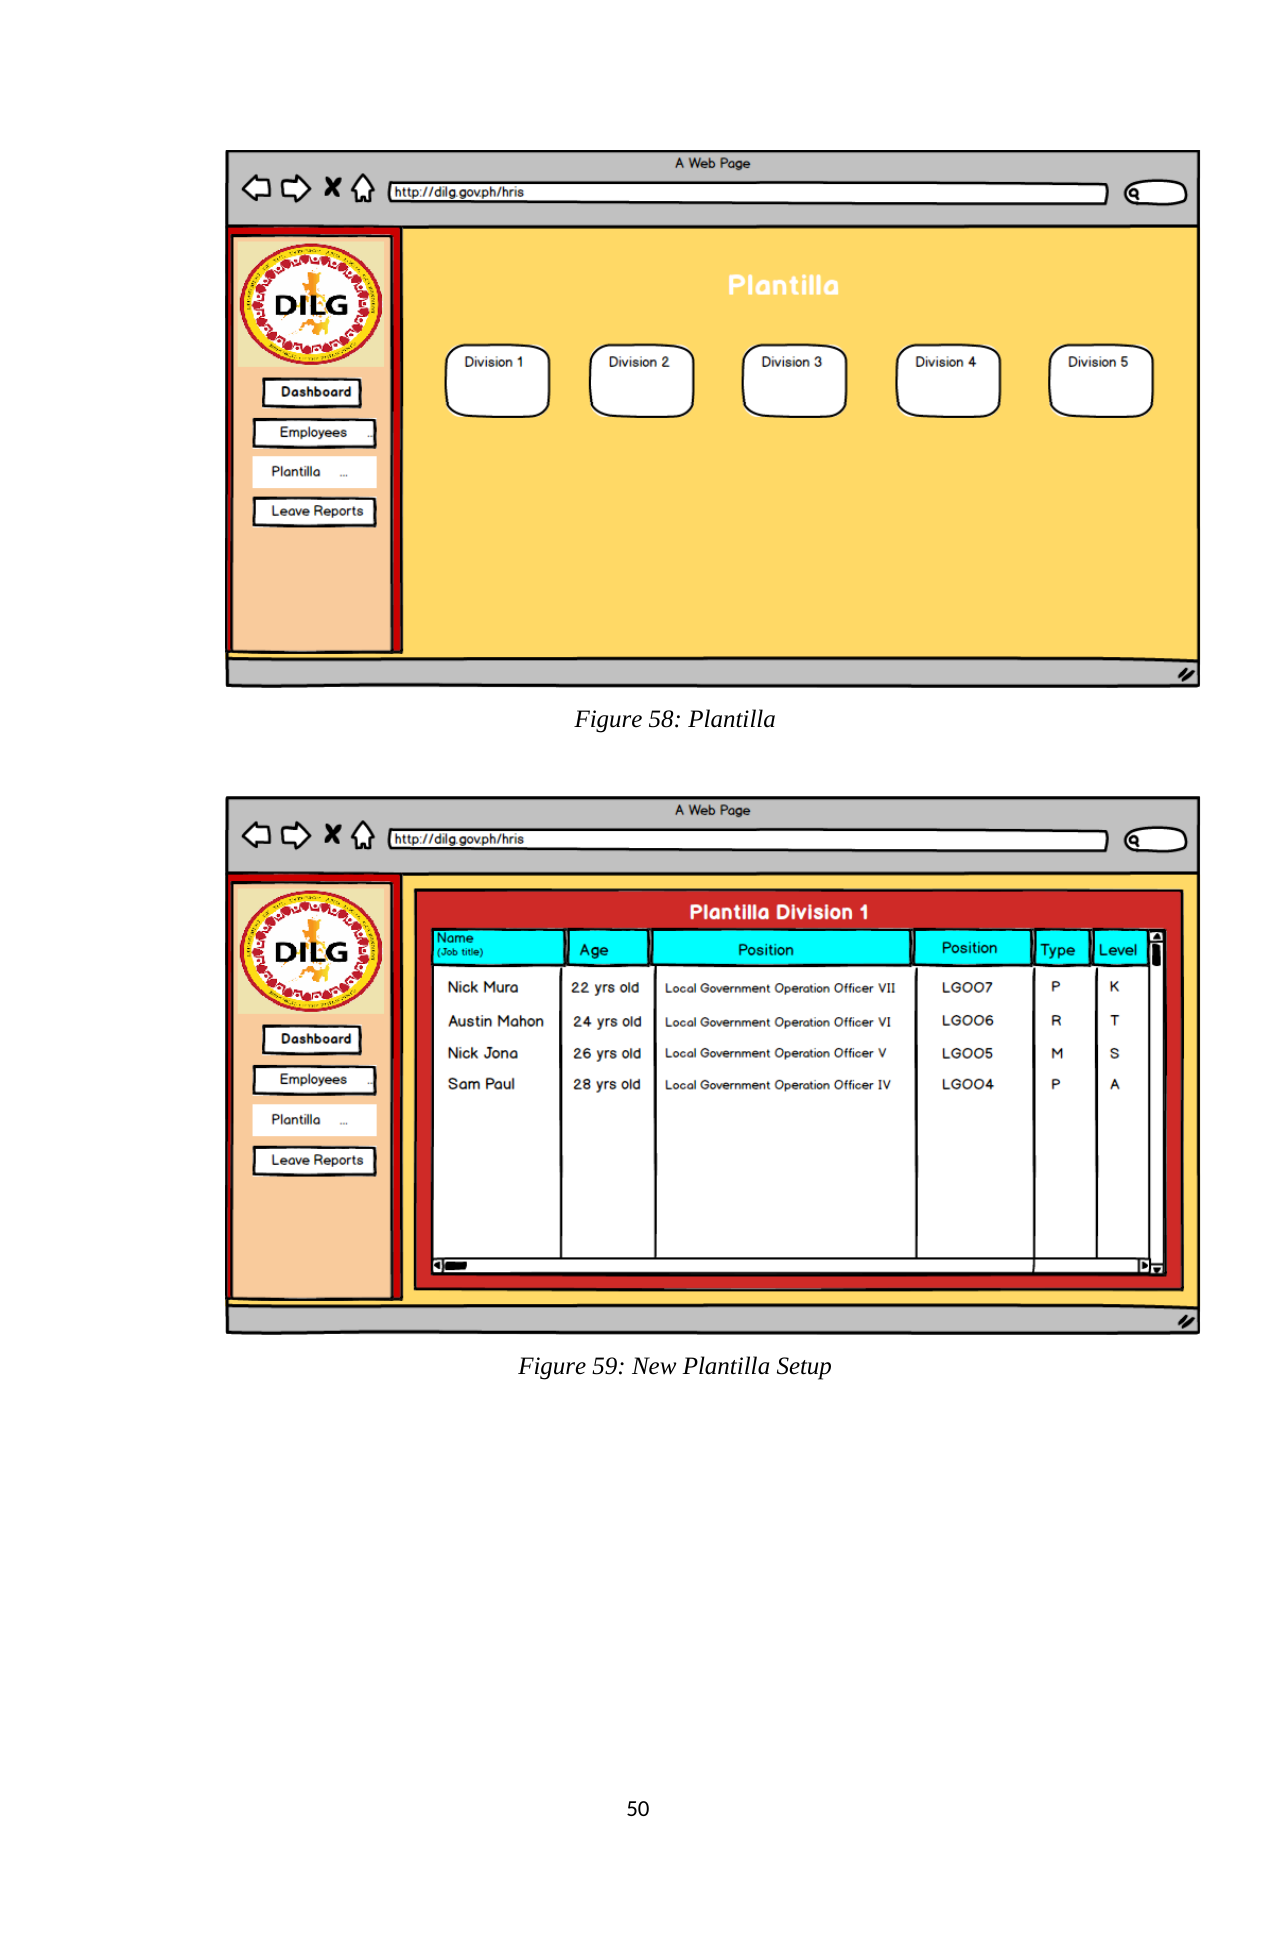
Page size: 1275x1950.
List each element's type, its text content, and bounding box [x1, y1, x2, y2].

text Figure 58: Plantilla [225, 704, 1125, 733]
picture [225, 796, 1200, 1335]
picture [225, 150, 1200, 688]
text Figure 59: New Plantilla Setup [225, 1351, 1125, 1380]
